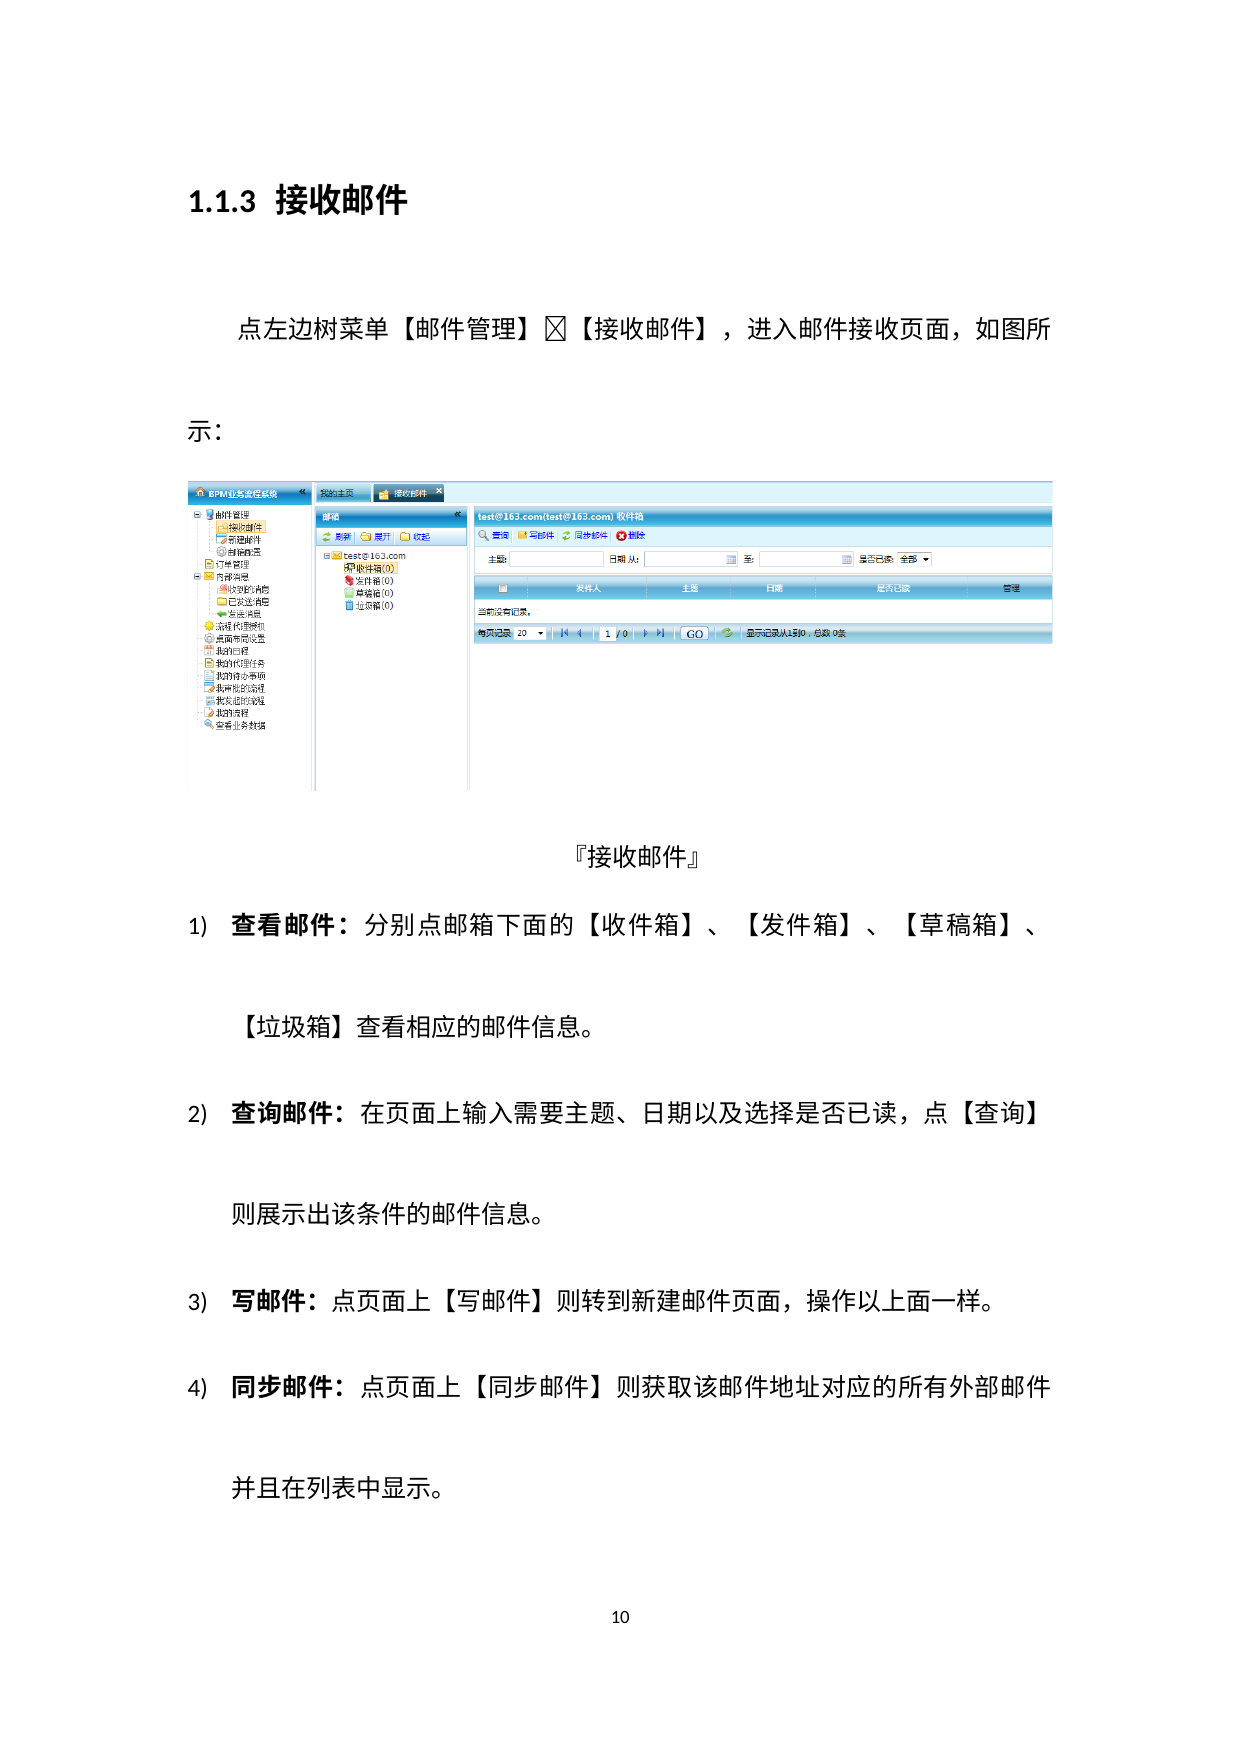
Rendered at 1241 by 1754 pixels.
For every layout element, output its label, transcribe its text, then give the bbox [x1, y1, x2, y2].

list 同步邮件：点页面上【同步邮件】则获取该邮件地址对应的所有外部邮件并且在列表中显示。 [187, 1351, 1053, 1521]
list 查询邮件：在页面上输入需要主题、日期以及选择是否已读，点【查询】则展示出该条件的邮件信息。 [187, 1077, 1053, 1247]
text 点左边树菜单【邮件管理】【接收邮件】，进入邮件接收页面，如图所示： [187, 294, 1053, 464]
text 『接收邮件』 [187, 821, 1053, 889]
picture [187, 481, 1053, 791]
list 写邮件：点页面上【写邮件】则转到新建邮件页面，操作以上面一样。 [187, 1265, 1053, 1333]
subtitle 接收邮件 [187, 164, 1053, 232]
list 查看邮件：分别点邮箱下面的【收件箱】、【发件箱】、【草稿箱】、【垃圾箱】查看相应的邮件信息。 [187, 889, 1053, 1059]
